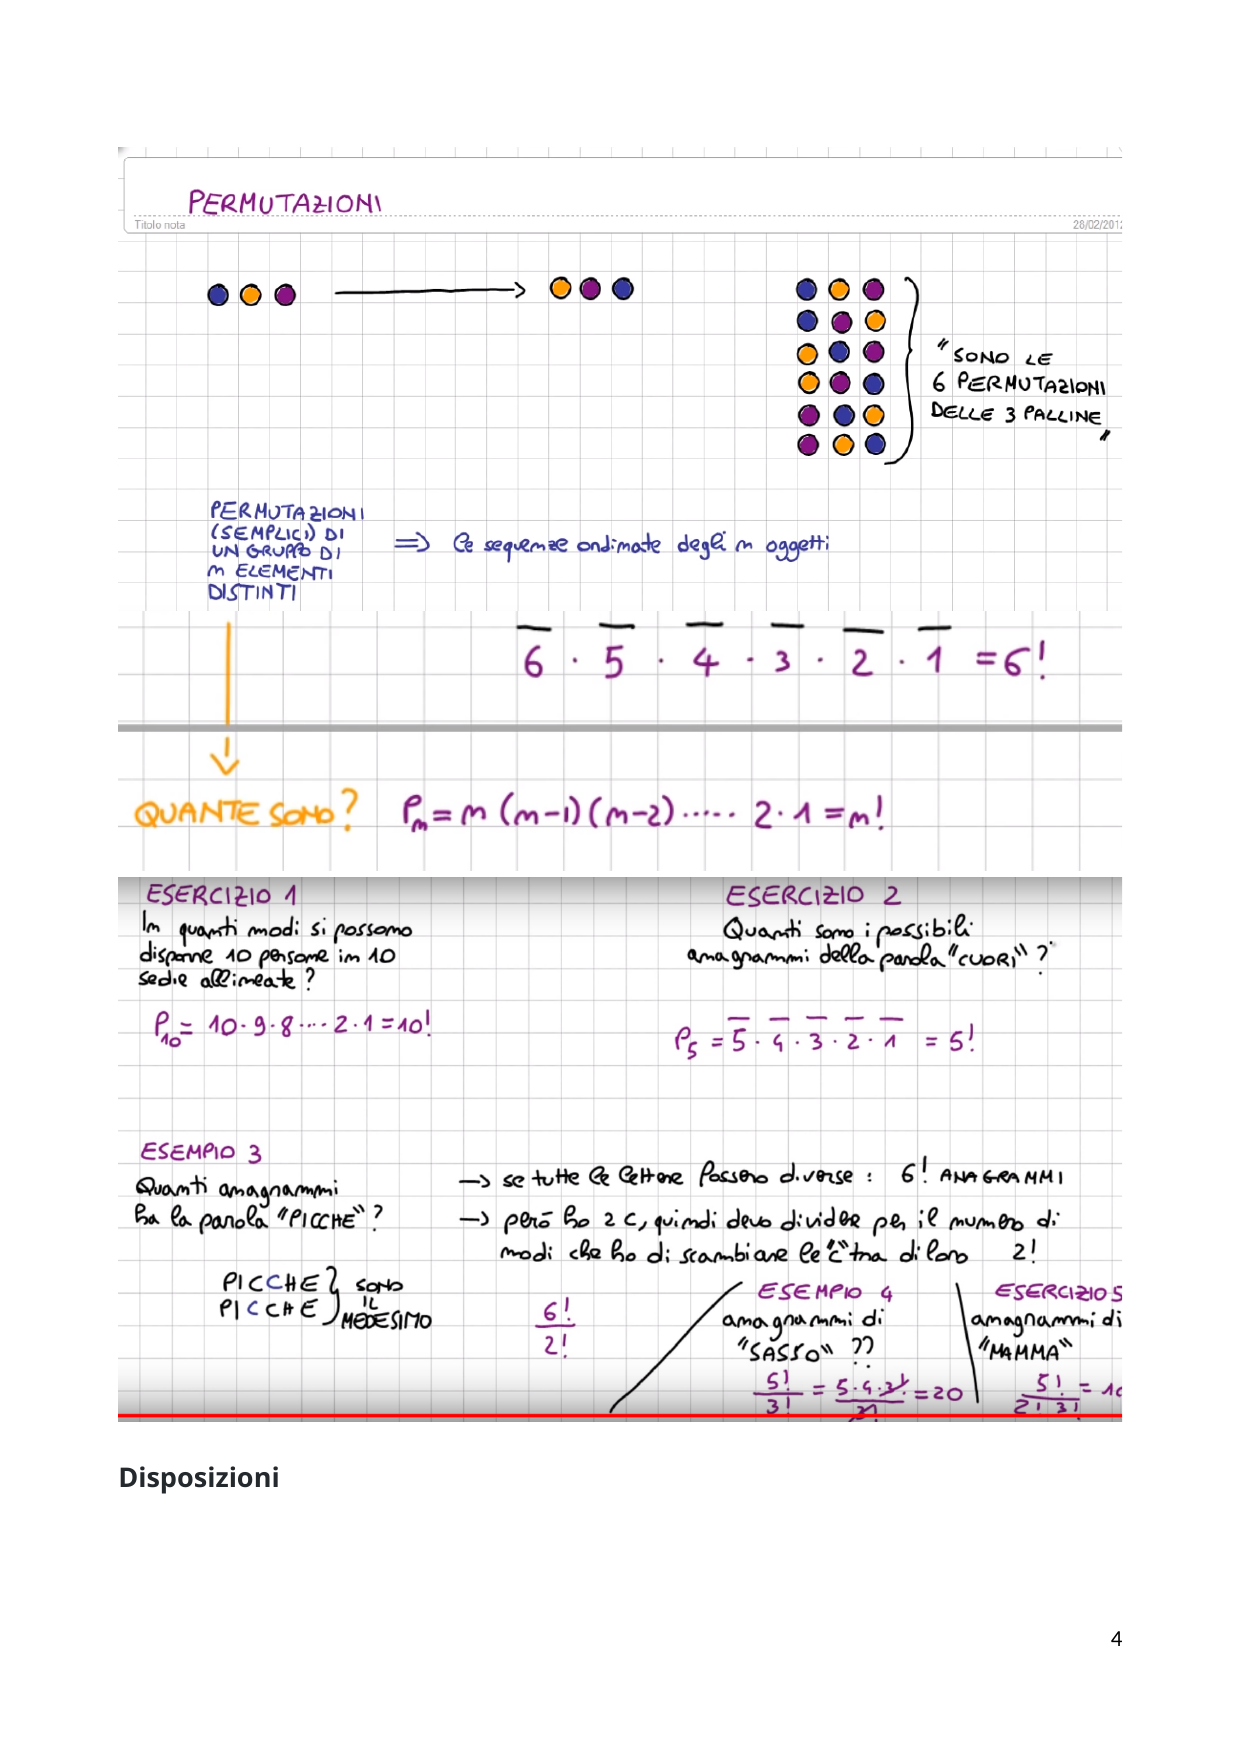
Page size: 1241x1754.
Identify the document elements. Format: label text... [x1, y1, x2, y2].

picture [118, 147, 1123, 871]
text Disposizioni [118, 1459, 1122, 1496]
picture [118, 877, 1123, 1422]
